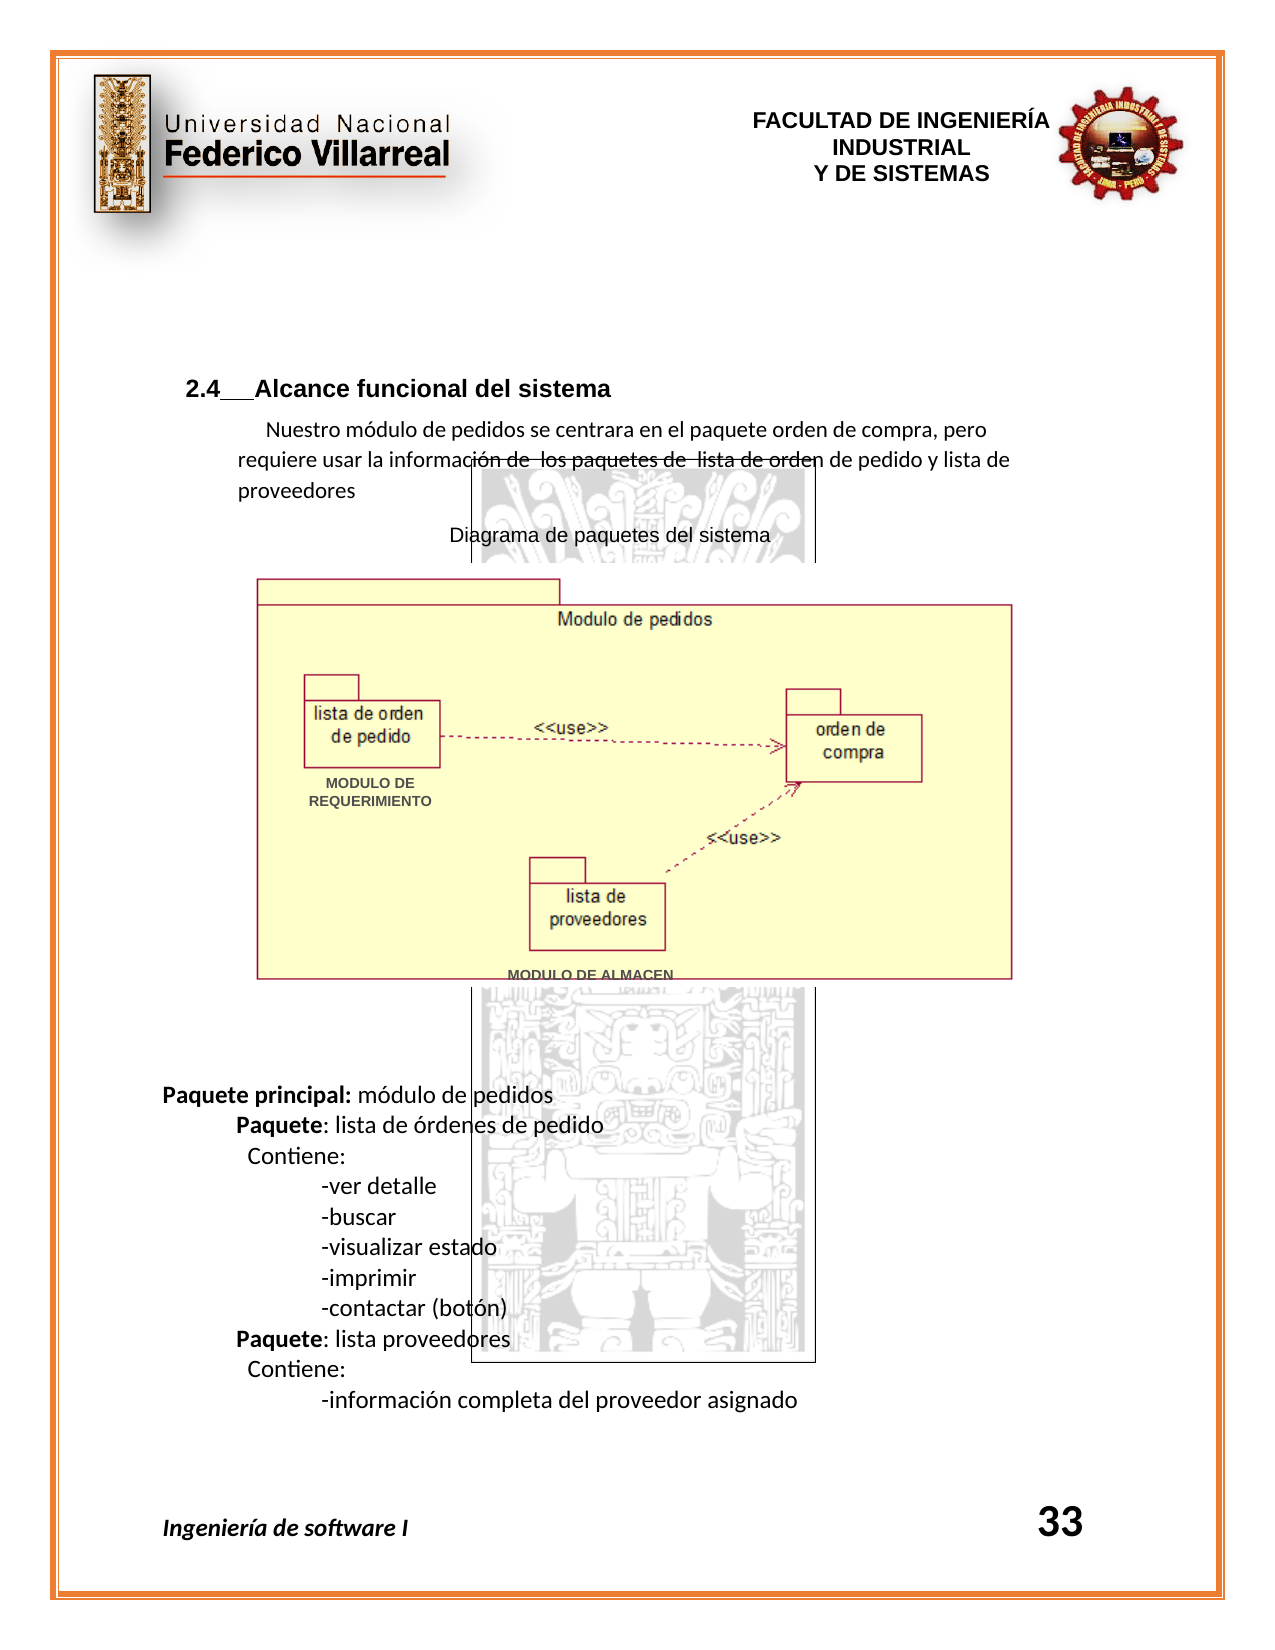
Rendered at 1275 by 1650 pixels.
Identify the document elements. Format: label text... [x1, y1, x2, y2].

text 2.4 Alcance funcional del sistema [185, 374, 1063, 403]
text Paquete principal: módulo de pedidos [162, 1079, 1063, 1109]
text Nuestro módulo de pedidos se centrara en el paquete orden de compra, pero requiere usar la información de los paquetes de lista de orden de pedido y lista de proveedores [238, 415, 1063, 504]
text -ver detalle [310, 1170, 1063, 1201]
text -visualizar estado [310, 1231, 1063, 1262]
text -información completa del proveedor asignado [310, 1384, 1063, 1414]
picture [93, 74, 449, 213]
text -buscar [310, 1201, 1063, 1231]
text Paquete: lista proveedores [236, 1323, 1063, 1353]
text -imprimir [310, 1262, 1063, 1292]
text Paquete: lista de órdenes de pedido [236, 1109, 1063, 1140]
text Diagrama de paquetes del sistema [238, 523, 976, 547]
text Contiene: [236, 1353, 1063, 1384]
picture [1057, 83, 1186, 204]
text Contiene: [236, 1140, 1063, 1170]
text -contactar (botón) [310, 1292, 1063, 1323]
